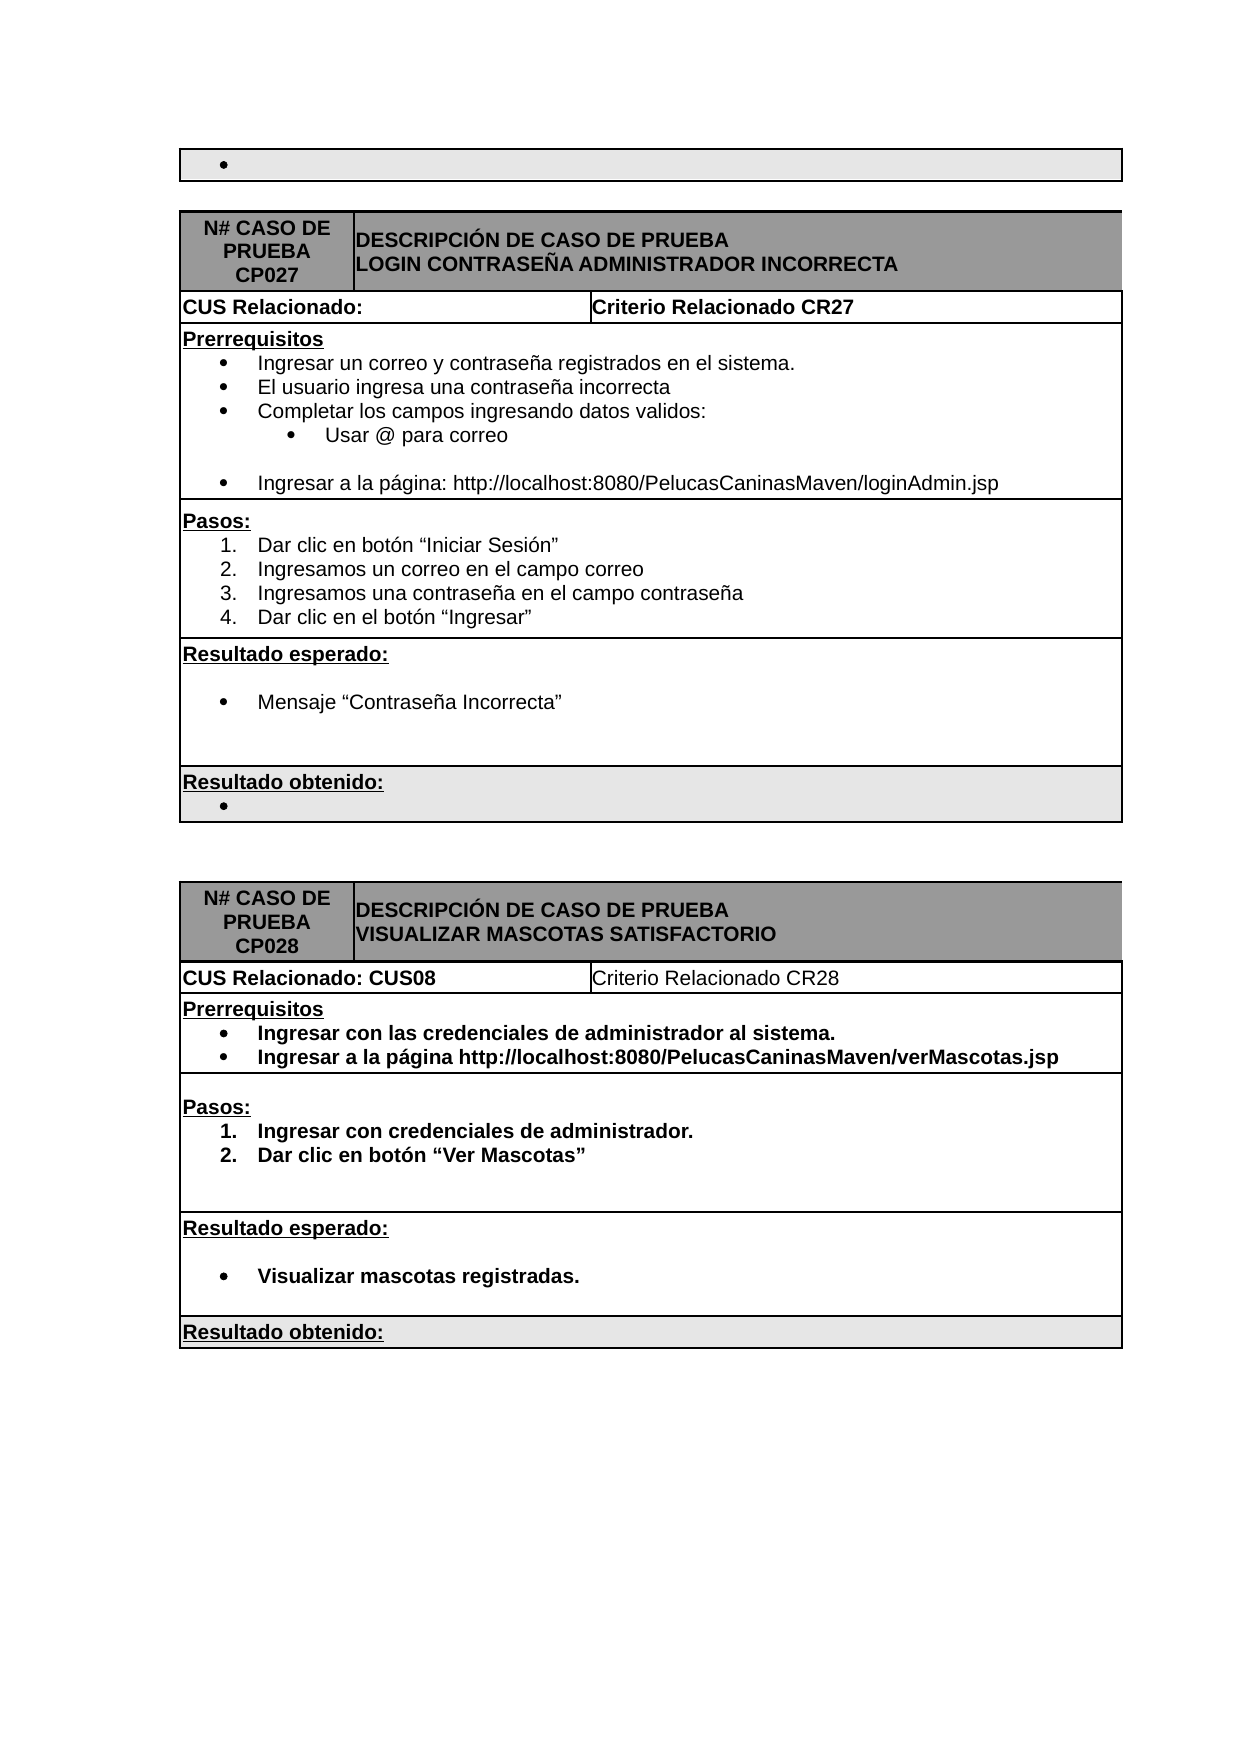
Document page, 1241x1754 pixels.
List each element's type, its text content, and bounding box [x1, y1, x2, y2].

table_cell Resultado obtenido: [181, 767, 1121, 821]
table_cell Criterio Relacionado CR27 [592, 292, 1121, 322]
table_cell Resultado esperado: Mensaje “Contraseña Incorrecta” [181, 639, 1121, 765]
table_cell Resultado obtenido: [181, 1317, 1121, 1347]
table_cell Criterio Relacionado CR28 [592, 963, 1121, 992]
table_cell Resultado obtenido: [181, 150, 1121, 179]
table_header N# CASO DE PRUEBA CP027 [181, 213, 353, 290]
table_header DESCRIPCIÓN DE CASO DE PRUEBA VISUALIZAR MASCOTAS SATISFACTORIO [355, 883, 1122, 960]
table_cell Prerrequisitos Ingresar un correo y contraseña registrados en el sistema. El usuario ingresa una contraseña incorrecta Completar los campos ingresando datos validos: Usar @ para correo Ingresar a la página: http://localhost:8080/PelucasCaninasMaven/loginAdmin.jsp [181, 324, 1121, 498]
table_cell CUS Relacionado: [181, 292, 590, 322]
table_cell CUS Relacionado: CUS08 [181, 963, 590, 992]
table_header DESCRIPCIÓN DE CASO DE PRUEBA LOGIN CONTRASEÑA ADMINISTRADOR INCORRECTA [355, 213, 1122, 290]
table_cell Resultado esperado: Visualizar mascotas registradas. [181, 1213, 1121, 1315]
table_cell Prerrequisitos Ingresar con las credenciales de administrador al sistema. Ingresar a la página http://localhost:8080/PelucasCaninasMaven/verMascotas.jsp [181, 994, 1121, 1072]
table_header N# CASO DE PRUEBA CP028 [181, 883, 353, 960]
table_cell Pasos: Ingresar con credenciales de administrador. Dar clic en botón “Ver Mascotas” [181, 1074, 1121, 1211]
